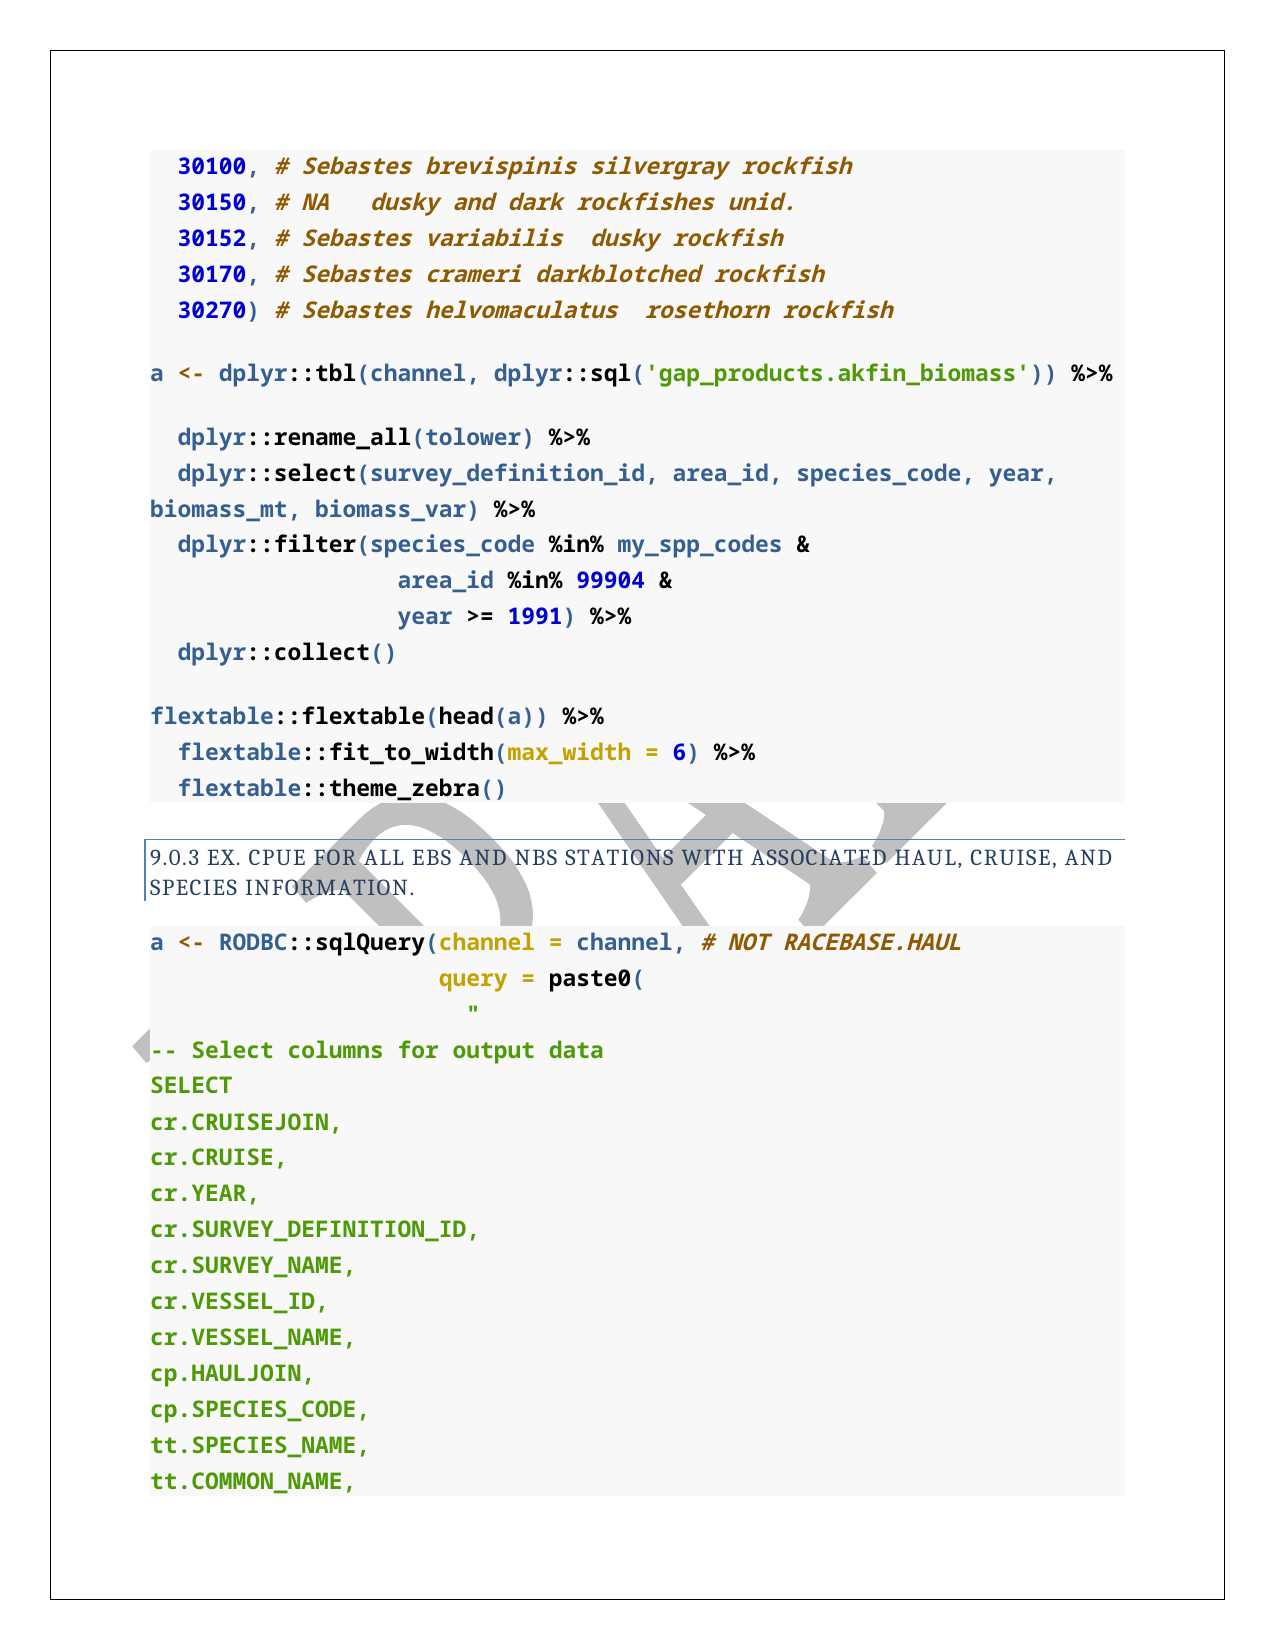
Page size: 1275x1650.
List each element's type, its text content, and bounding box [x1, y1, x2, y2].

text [150, 926, 1125, 1496]
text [150, 150, 1125, 803]
subtitle 9.0.3 Ex. CPUE for all EBS and NBS stations with associated haul, cruise, and species information. [146, 840, 1125, 901]
